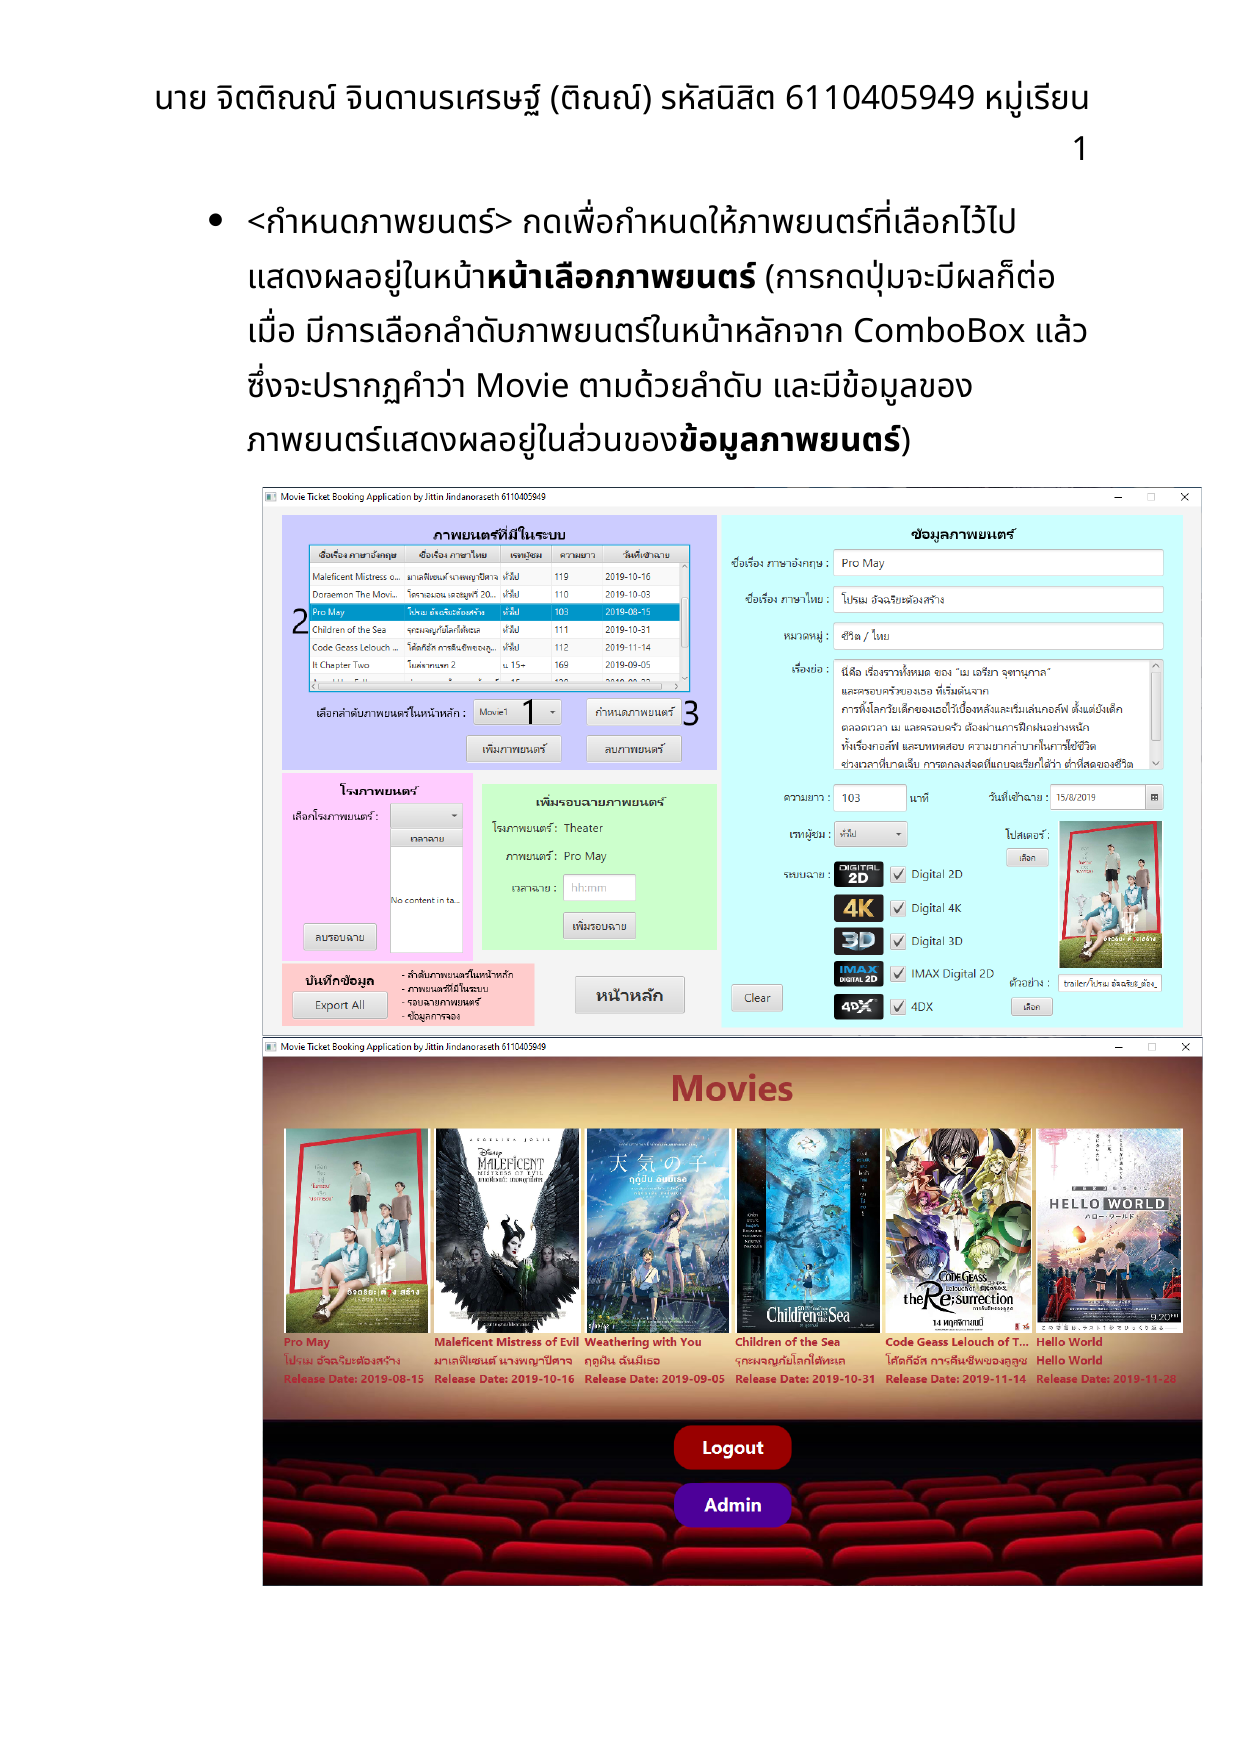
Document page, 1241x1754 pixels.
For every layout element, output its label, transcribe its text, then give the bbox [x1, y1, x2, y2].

list <กำหนดภาพยนตร์> กดเพื่อกำหนดให้ภาพยนตร์ที่เลือกไว้ไปแสดงผลอยู่ในหน้าหน้าเลือกภาพยนตร์ (การกดปุ่มจะมีผลก็ต่อเมื่อ มีการเลือกลำดับภาพยนตร์ในหน้าหลักจาก ComboBox แล้ว ซึ่งจะปรากฏคำว่า Movie ตามด้วยลำดับ และมีข้อมูลของภาพยนตร์แสดงผลอยู่ในส่วนของข้อมูลภาพยนตร์) [209, 198, 1090, 467]
picture [262, 487, 1202, 1036]
picture [262, 1037, 1203, 1586]
